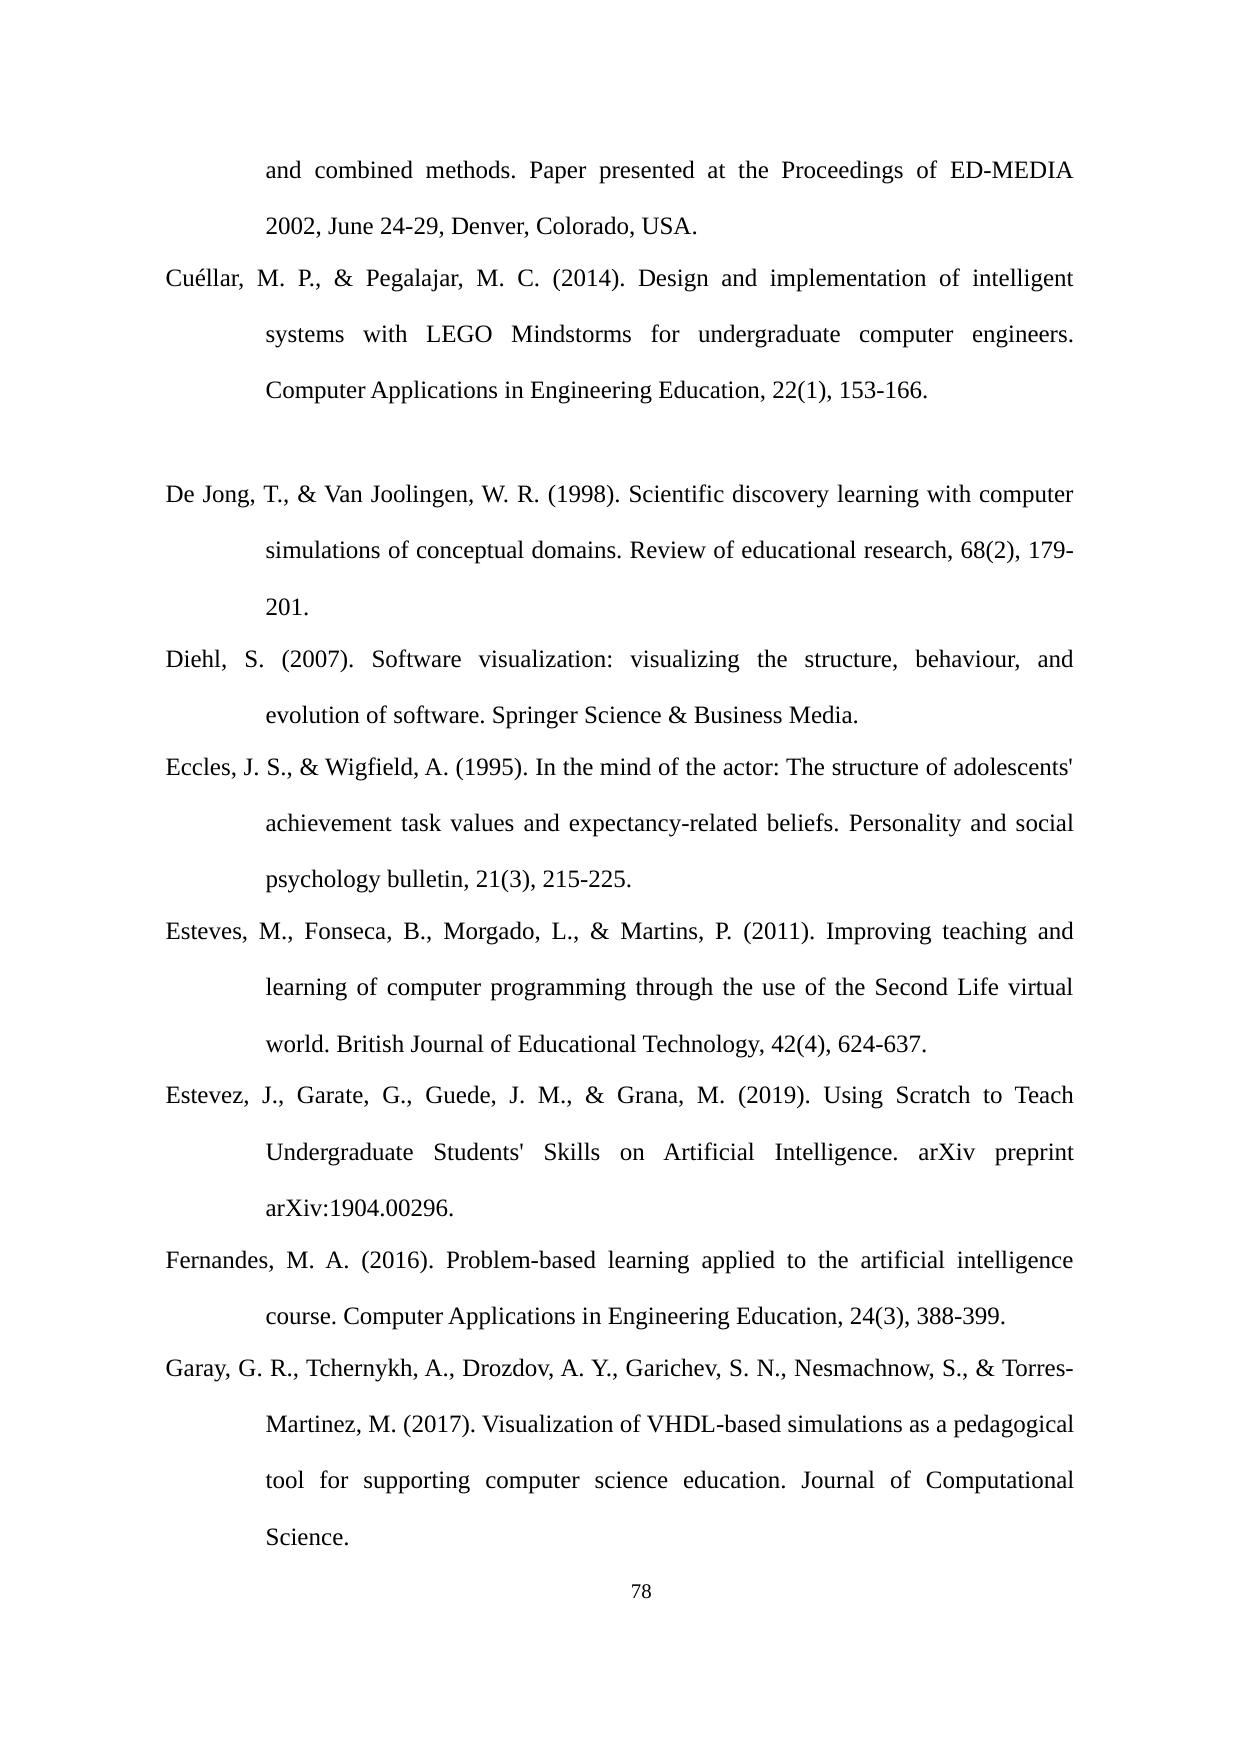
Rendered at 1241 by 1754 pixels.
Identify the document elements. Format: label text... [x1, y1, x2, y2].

text Eccles, J. S., & Wigfield, A. (1995). In the mind of the actor: The structure of adolescents' achievement task values and expectancy-related beliefs. Personality and social psychology bulletin, 21(3), 215-225. [165, 747, 1075, 897]
text Esteves, M., Fonseca, B., Morgado, L., & Martins, P. (2011). Improving teaching and learning of computer programming through the use of the Second Life virtual world. British Journal of Educational Technology, 42(4), 624-637. [165, 912, 1075, 1062]
text De Jong, T., & Van Joolingen, W. R. (1998). Scientific discovery learning with computer simulations of conceptual domains. Review of educational research, 68(2), 179-201. [165, 475, 1075, 625]
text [165, 151, 1075, 244]
text Garay, G. R., Tchernykh, A., Drozdov, A. Y., Garichev, S. N., Nesmachnow, S., & Torres-Martinez, M. (2017). Visualization of VHDL-based simulations as a pedagogical tool for supporting computer science education. Journal of Computational Science. [165, 1349, 1075, 1555]
text Cuéllar, M. P., & Pegalajar, M. C. (2014). Design and implementation of intelligent systems with LEGO Mindstorms for undergraduate computer engineers. Computer Applications in Engineering Education, 22(1), 153-166. [165, 259, 1075, 409]
text Fernandes, M. A. (2016). Problem‐based learning applied to the artificial intelligence course. Computer Applications in Engineering Education, 24(3), 388-399. [165, 1241, 1075, 1334]
text Estevez, J., Garate, G., Guede, J. M., & Grana, M. (2019). Using Scratch to Teach Undergraduate Students' Skills on Artificial Intelligence. arXiv preprint arXiv:1904.00296. [165, 1076, 1075, 1226]
text Diehl, S. (2007). Software visualization: visualizing the structure, behaviour, and evolution of software. Springer Science & Business Media. [165, 639, 1075, 733]
